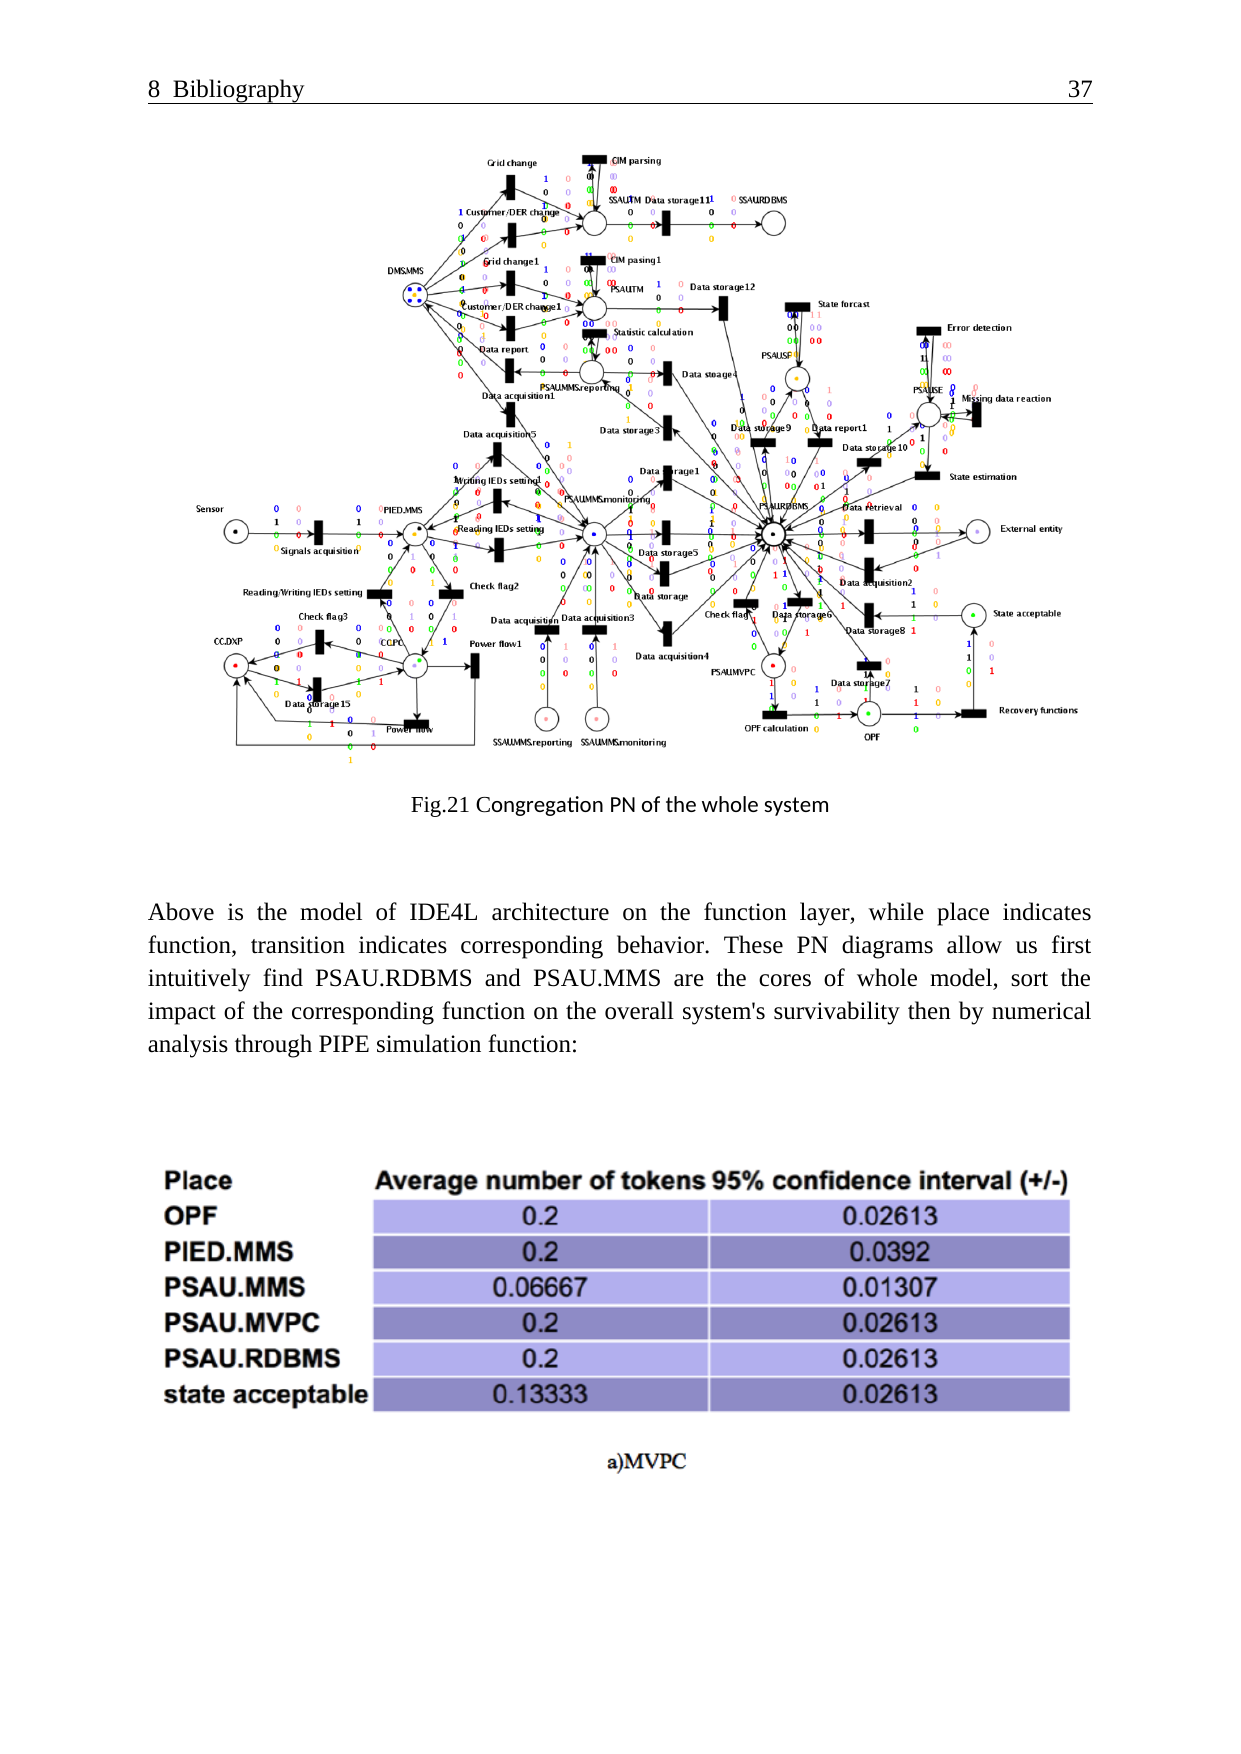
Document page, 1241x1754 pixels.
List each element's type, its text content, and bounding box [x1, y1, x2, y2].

picture [148, 147, 1092, 765]
text Fig.21 Congregation PN of the whole system [148, 790, 1093, 818]
text Above is the model of IDE4L architecture on the function layer, while place indicates function, transition indicates corresponding behavior. These PN diagrams allow us first intuitively find PSAU.RDBMS and PSAU.MMS are the cores of whole model, sort the impact of the corresponding function on the overall system's survivability then by numerical analysis through PIPE simulation function: [148, 897, 1093, 1057]
picture [148, 1135, 1092, 1491]
